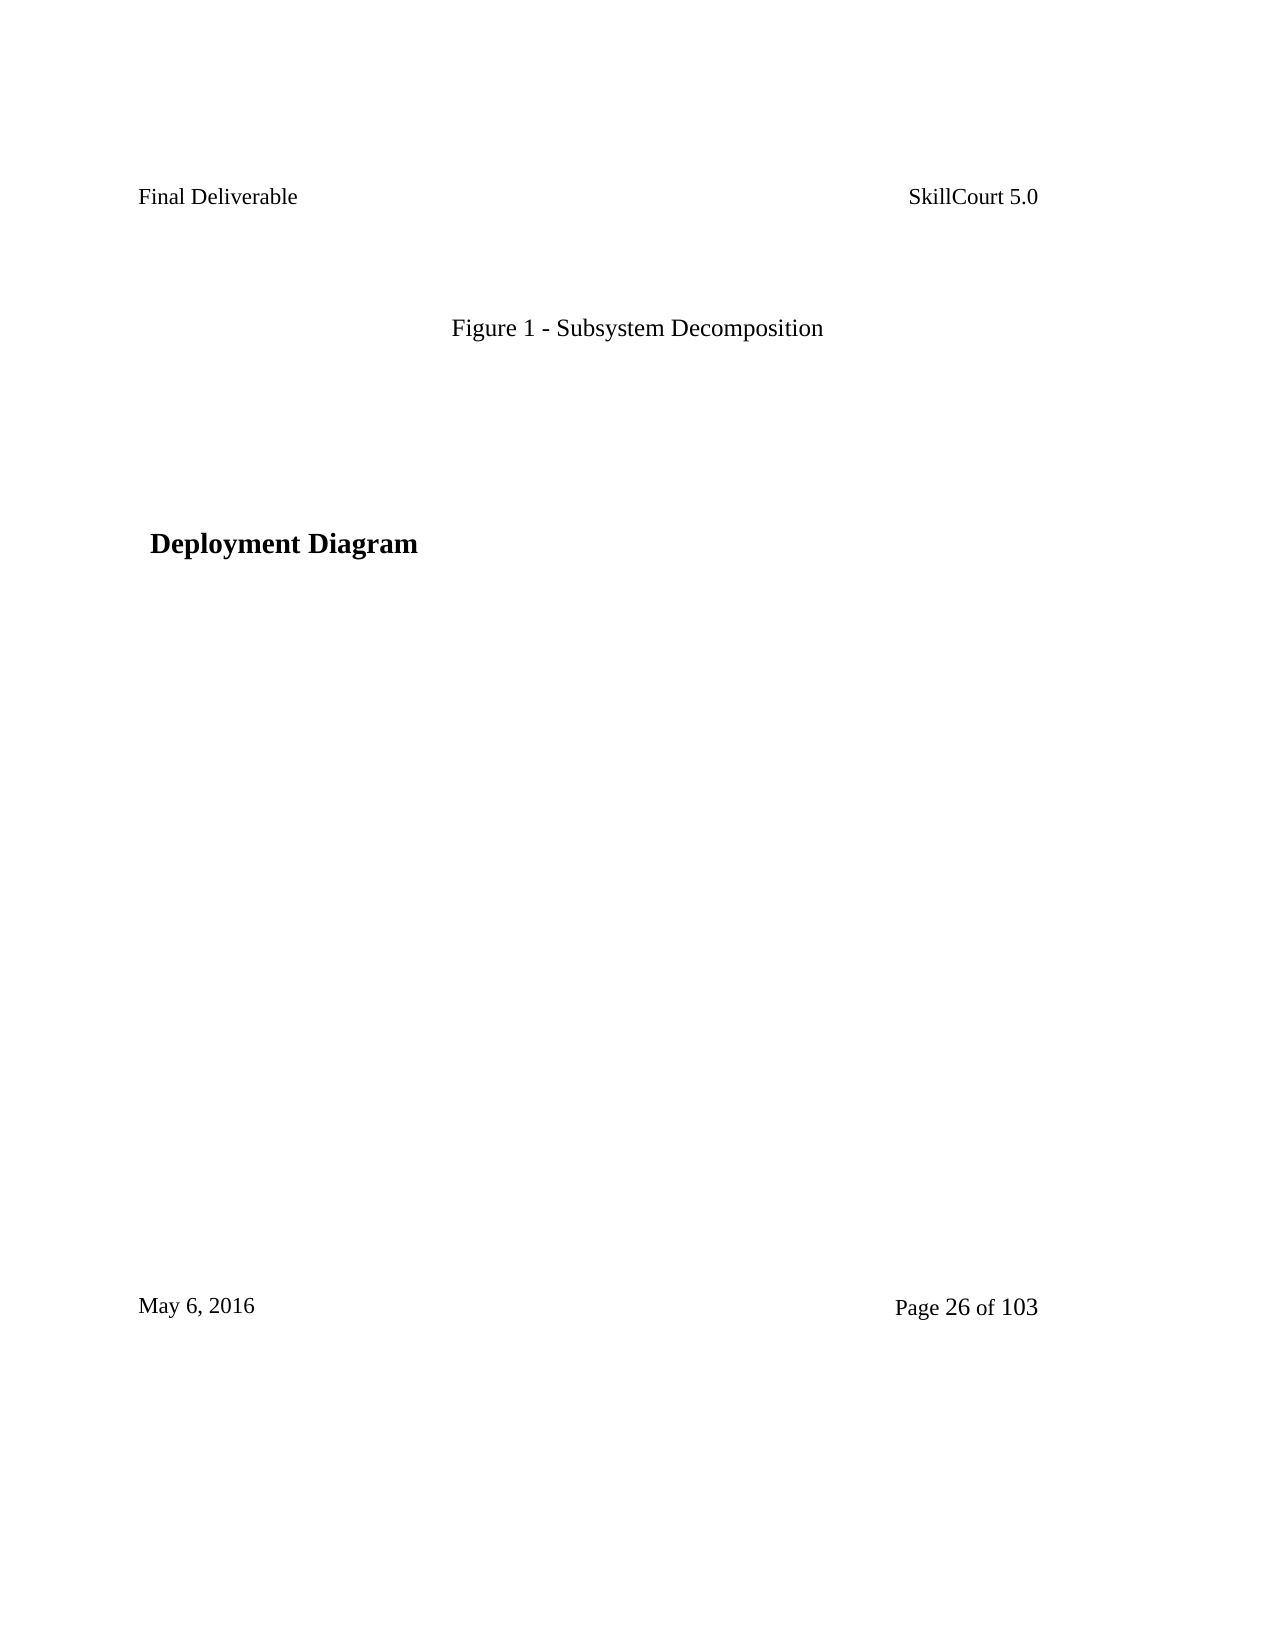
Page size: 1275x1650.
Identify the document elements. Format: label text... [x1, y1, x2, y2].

subtitle Deployment Diagram [150, 526, 1125, 559]
text Figure 1 - Subsystem Decomposition [150, 313, 1125, 342]
